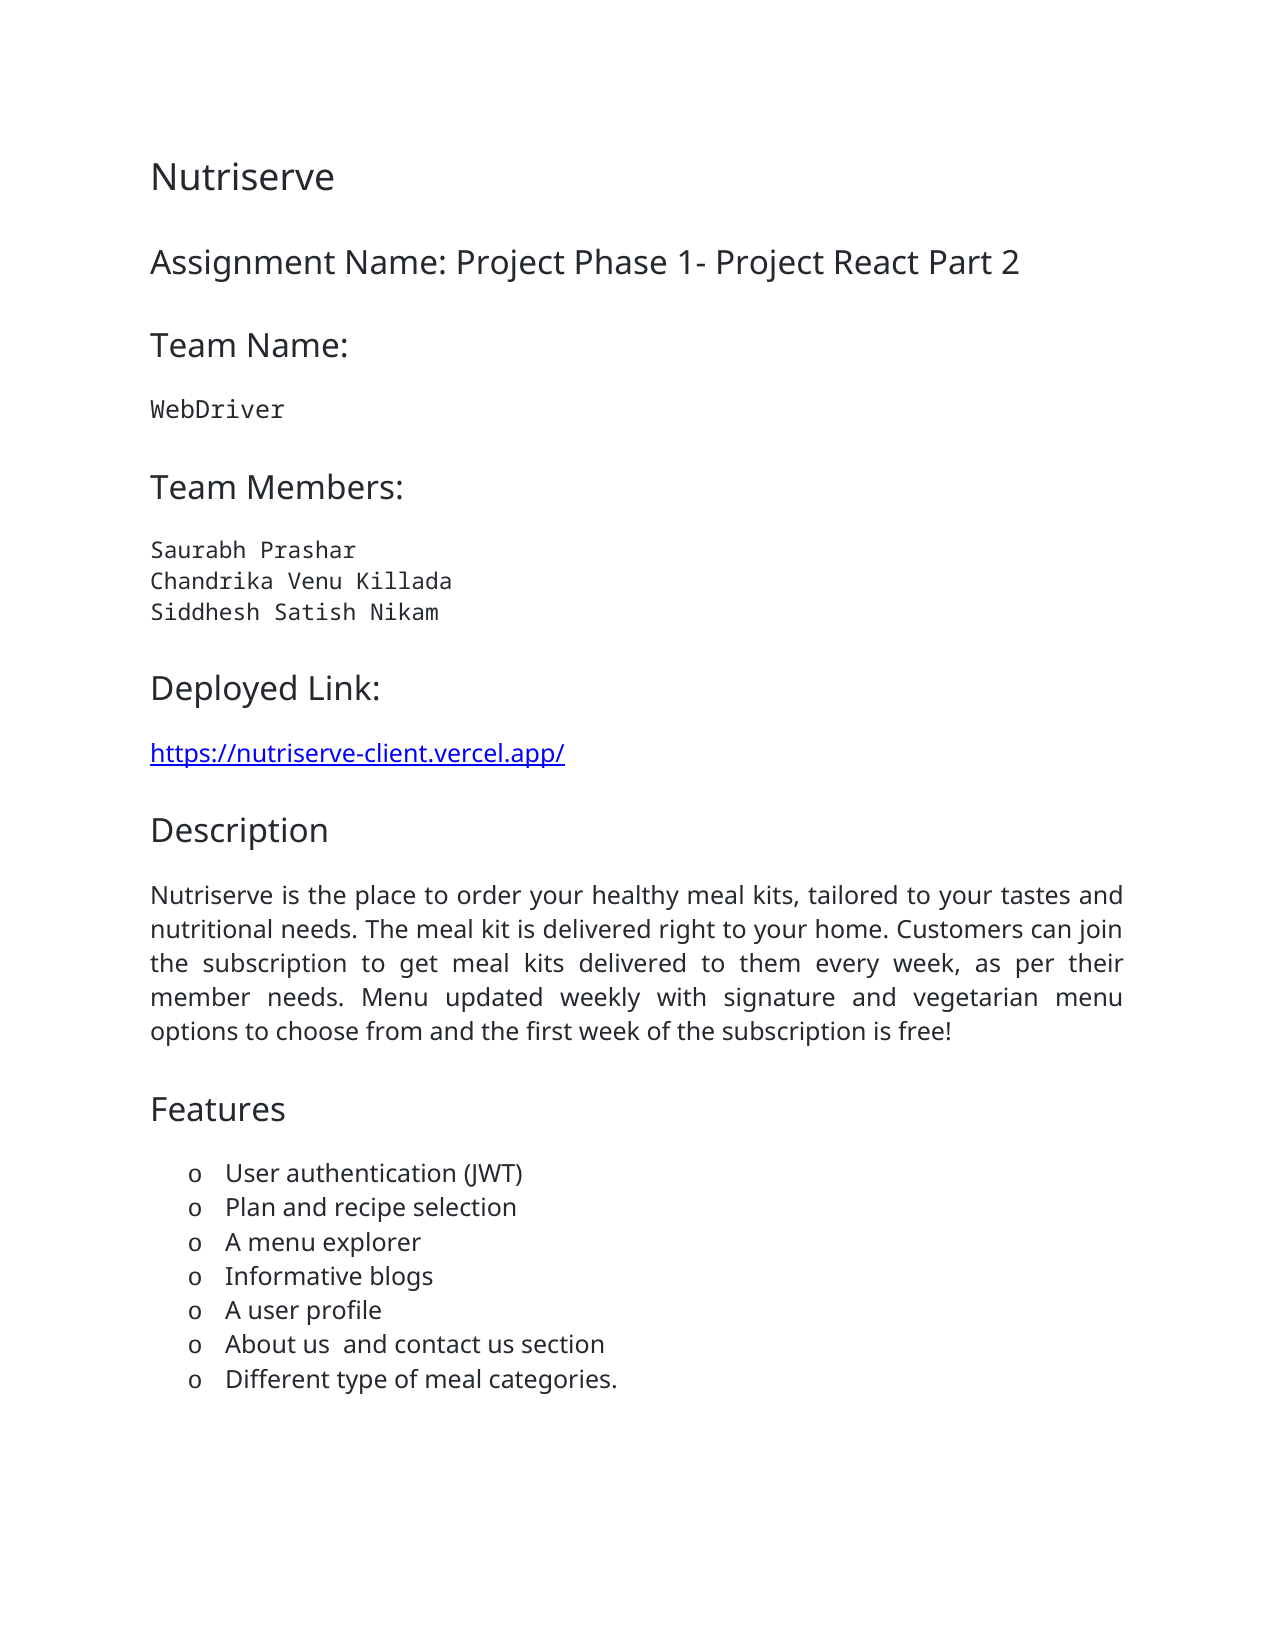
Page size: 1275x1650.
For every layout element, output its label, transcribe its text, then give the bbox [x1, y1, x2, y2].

text Team Members: [150, 463, 1125, 509]
text WebDriver [150, 392, 1125, 426]
list User authentication (JWT) [187, 1156, 1125, 1190]
text Team Name: [150, 321, 1125, 367]
list Informative blogs [187, 1258, 1125, 1293]
text Saurabh Prashar [150, 534, 1125, 565]
list Different type of meal categories. [187, 1361, 1125, 1396]
list About us and contact us section [187, 1327, 1125, 1361]
list Plan and recipe selection [187, 1190, 1125, 1224]
list A menu explorer [187, 1224, 1125, 1258]
text Chandrika Venu Killada [150, 565, 1125, 596]
text Features [150, 1085, 1125, 1131]
text Nutriserve is the place to order your healthy meal kits, tailored to your tastes and nutritional needs. The meal kit is delivered right to your home. Customers can join the subscription to get meal kits delivered to them every week, as per their member needs. Menu updated weekly with signature and vegetarian menu options to choose from and the first week of the subscription is free! [150, 877, 1125, 1048]
text https://nutriserve-client.vercel.app/ [150, 736, 1125, 769]
text Description [150, 807, 1125, 852]
text Deployed Link: [150, 665, 1125, 711]
text Siddhesh Satish Nikam [150, 596, 1125, 628]
text Assignment Name: Project Phase 1- Project React Part 2 [150, 238, 1125, 284]
text Nutriserve [150, 150, 1125, 201]
list A user profile [187, 1293, 1125, 1327]
